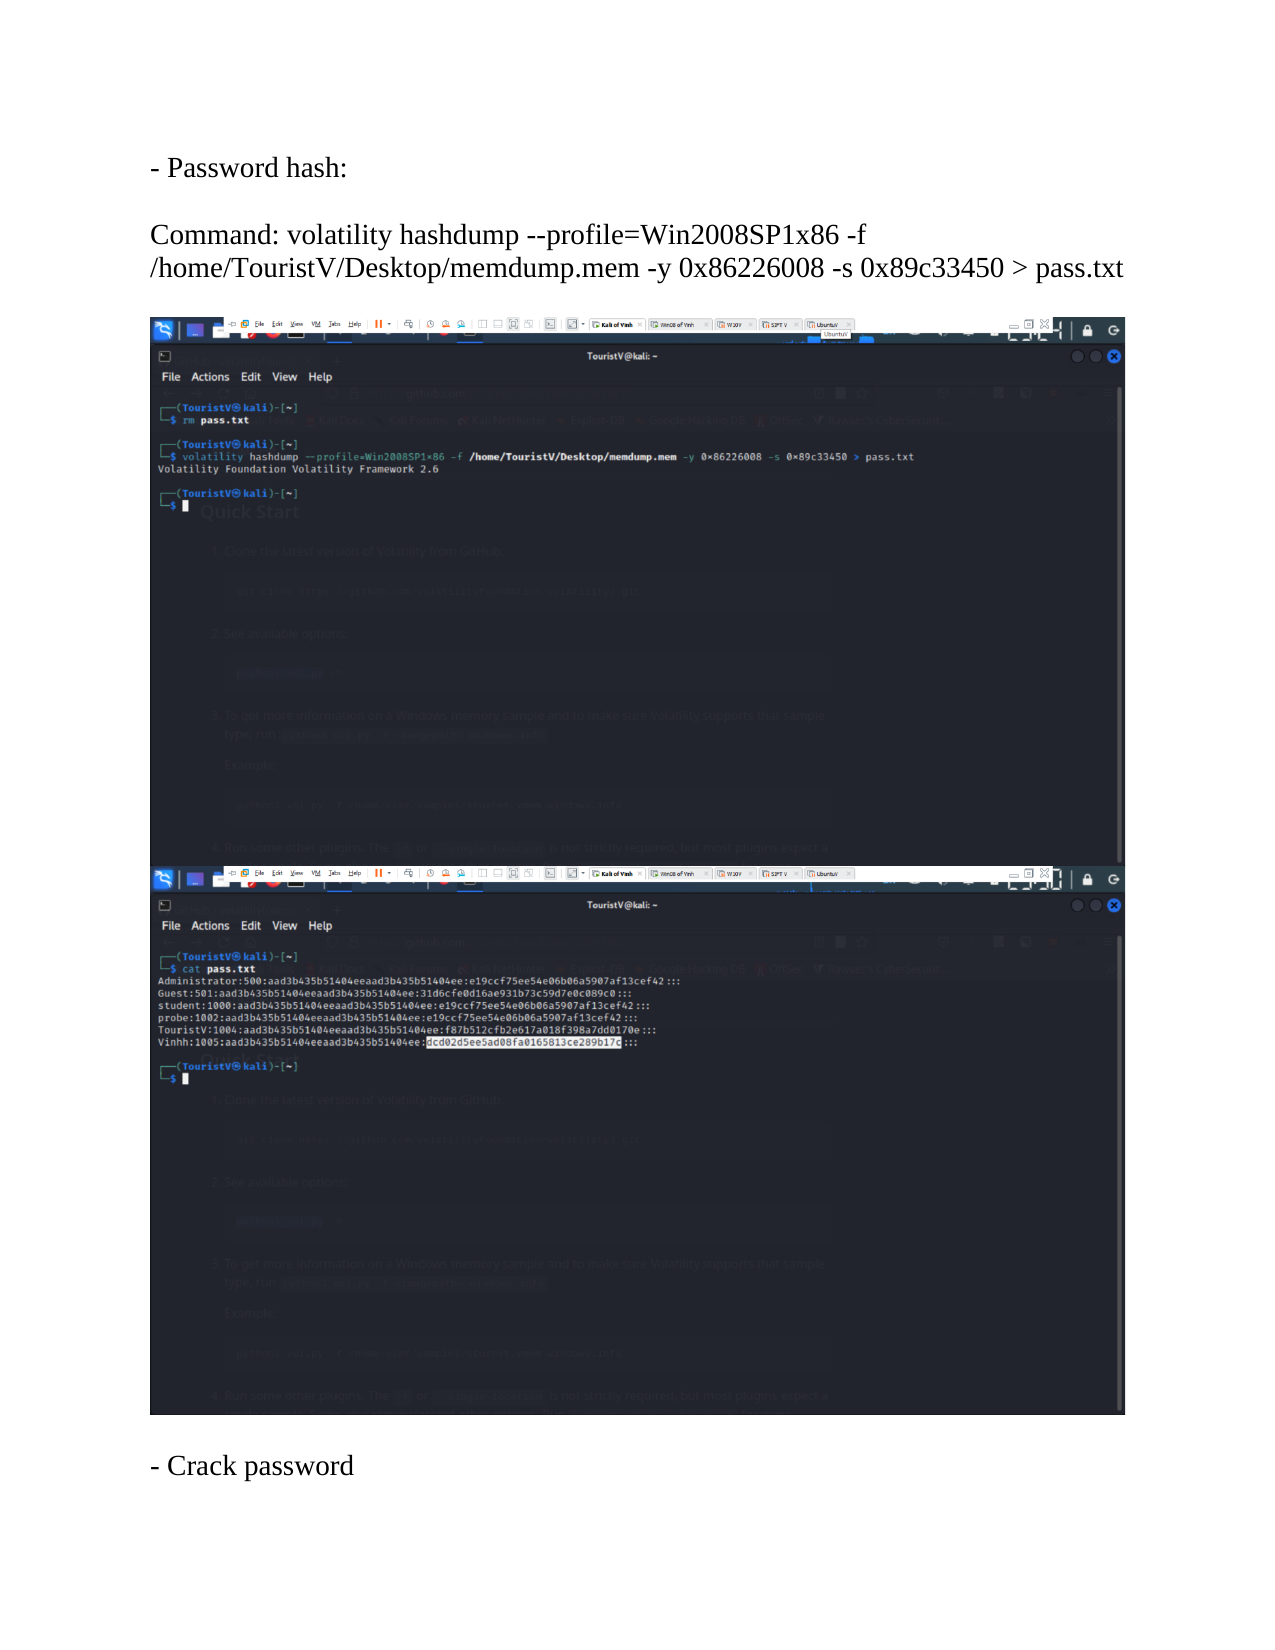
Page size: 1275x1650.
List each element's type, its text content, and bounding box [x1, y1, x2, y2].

text Command: volatility hashdump --profile=Win2008SP1x86 -f /home/TouristV/Desktop/memdump.mem -y 0x86226008 -s 0x89c33450 > pass.txt [150, 217, 1125, 284]
picture [150, 317, 1125, 1415]
text - Password hash: [150, 150, 1125, 183]
text - Crack password [150, 1448, 1125, 1482]
